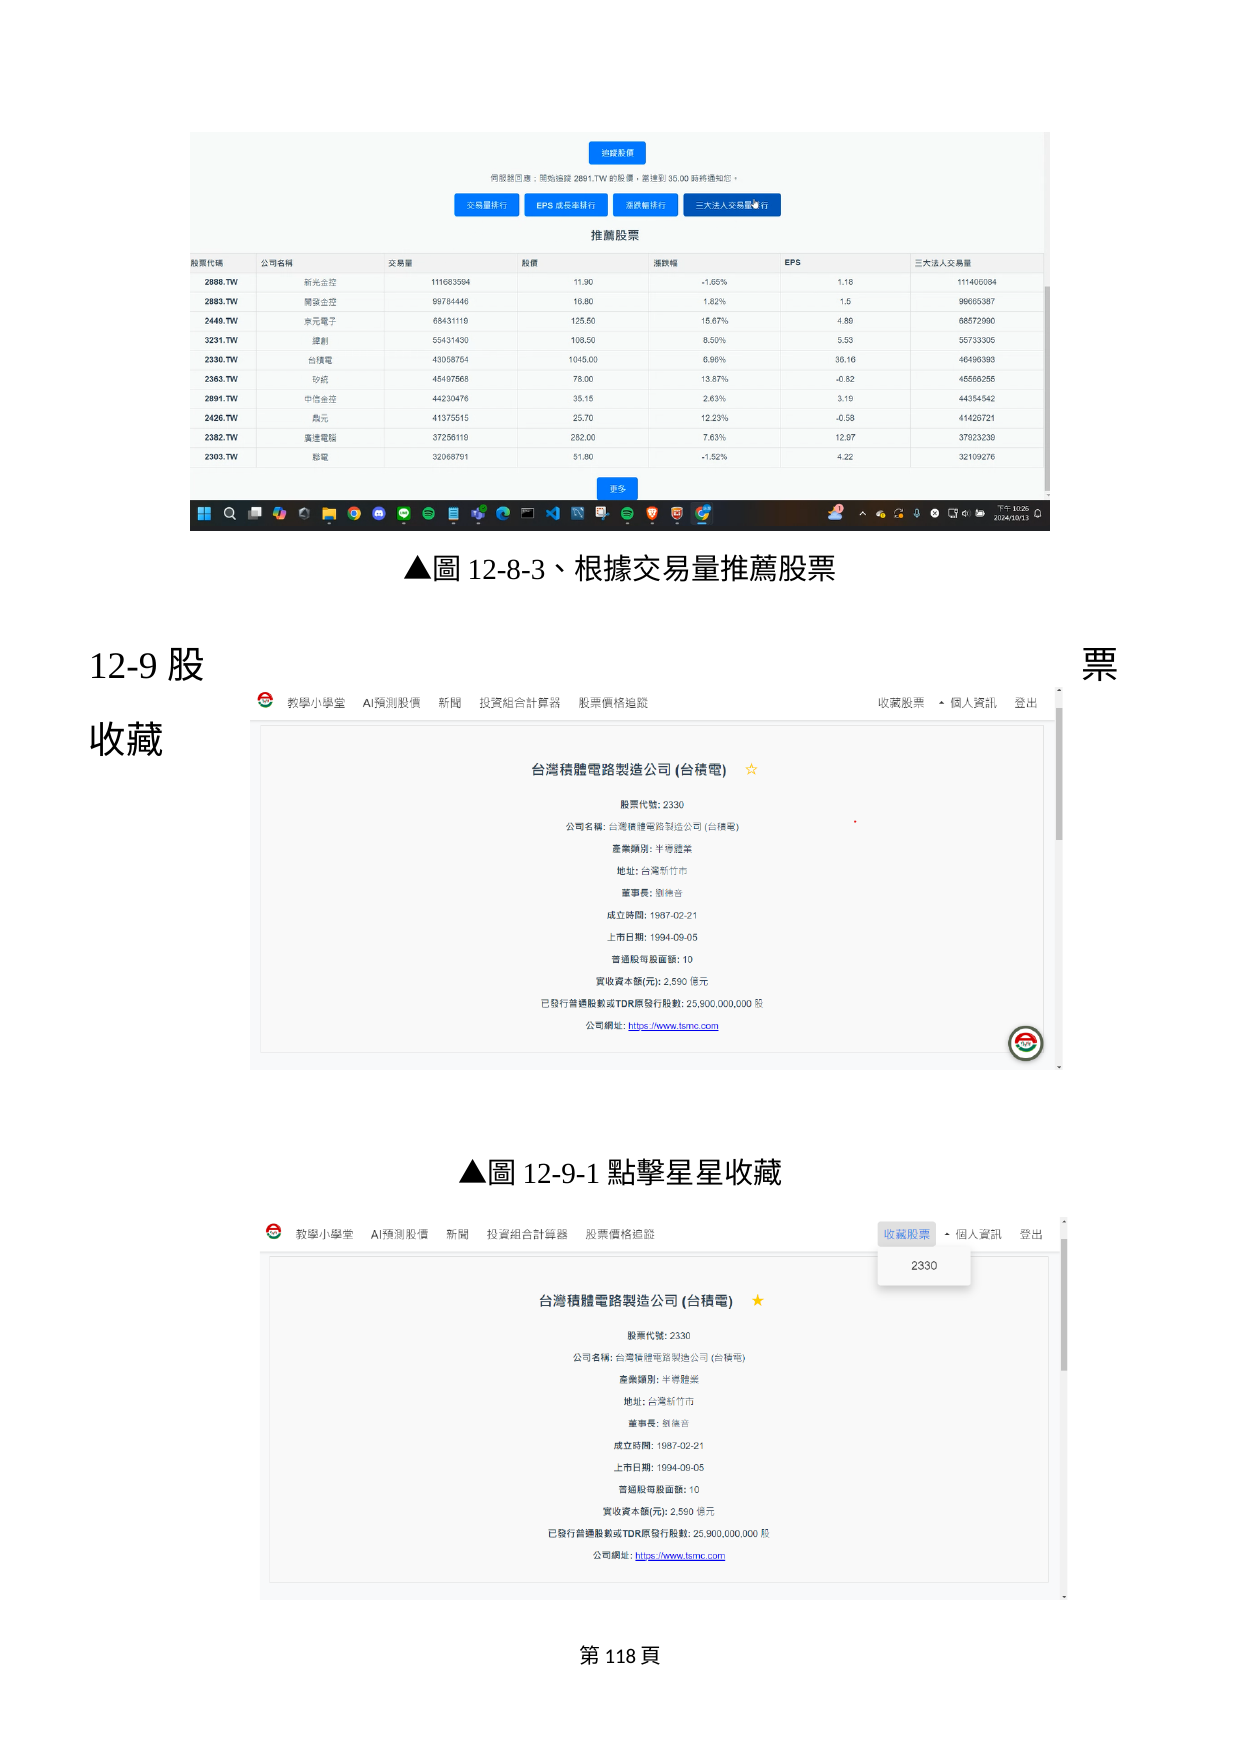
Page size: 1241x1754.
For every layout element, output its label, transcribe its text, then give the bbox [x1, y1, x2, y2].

picture [190, 132, 1050, 531]
text 圖12-9-1 點擊星星收藏 [89, 1150, 1152, 1192]
picture [259, 1217, 1068, 1600]
subtitle 12-9 股票收藏 [89, 625, 1152, 775]
text 圖12-8-3、根據交易量推薦股票 [89, 545, 1152, 587]
picture [250, 687, 1063, 1070]
